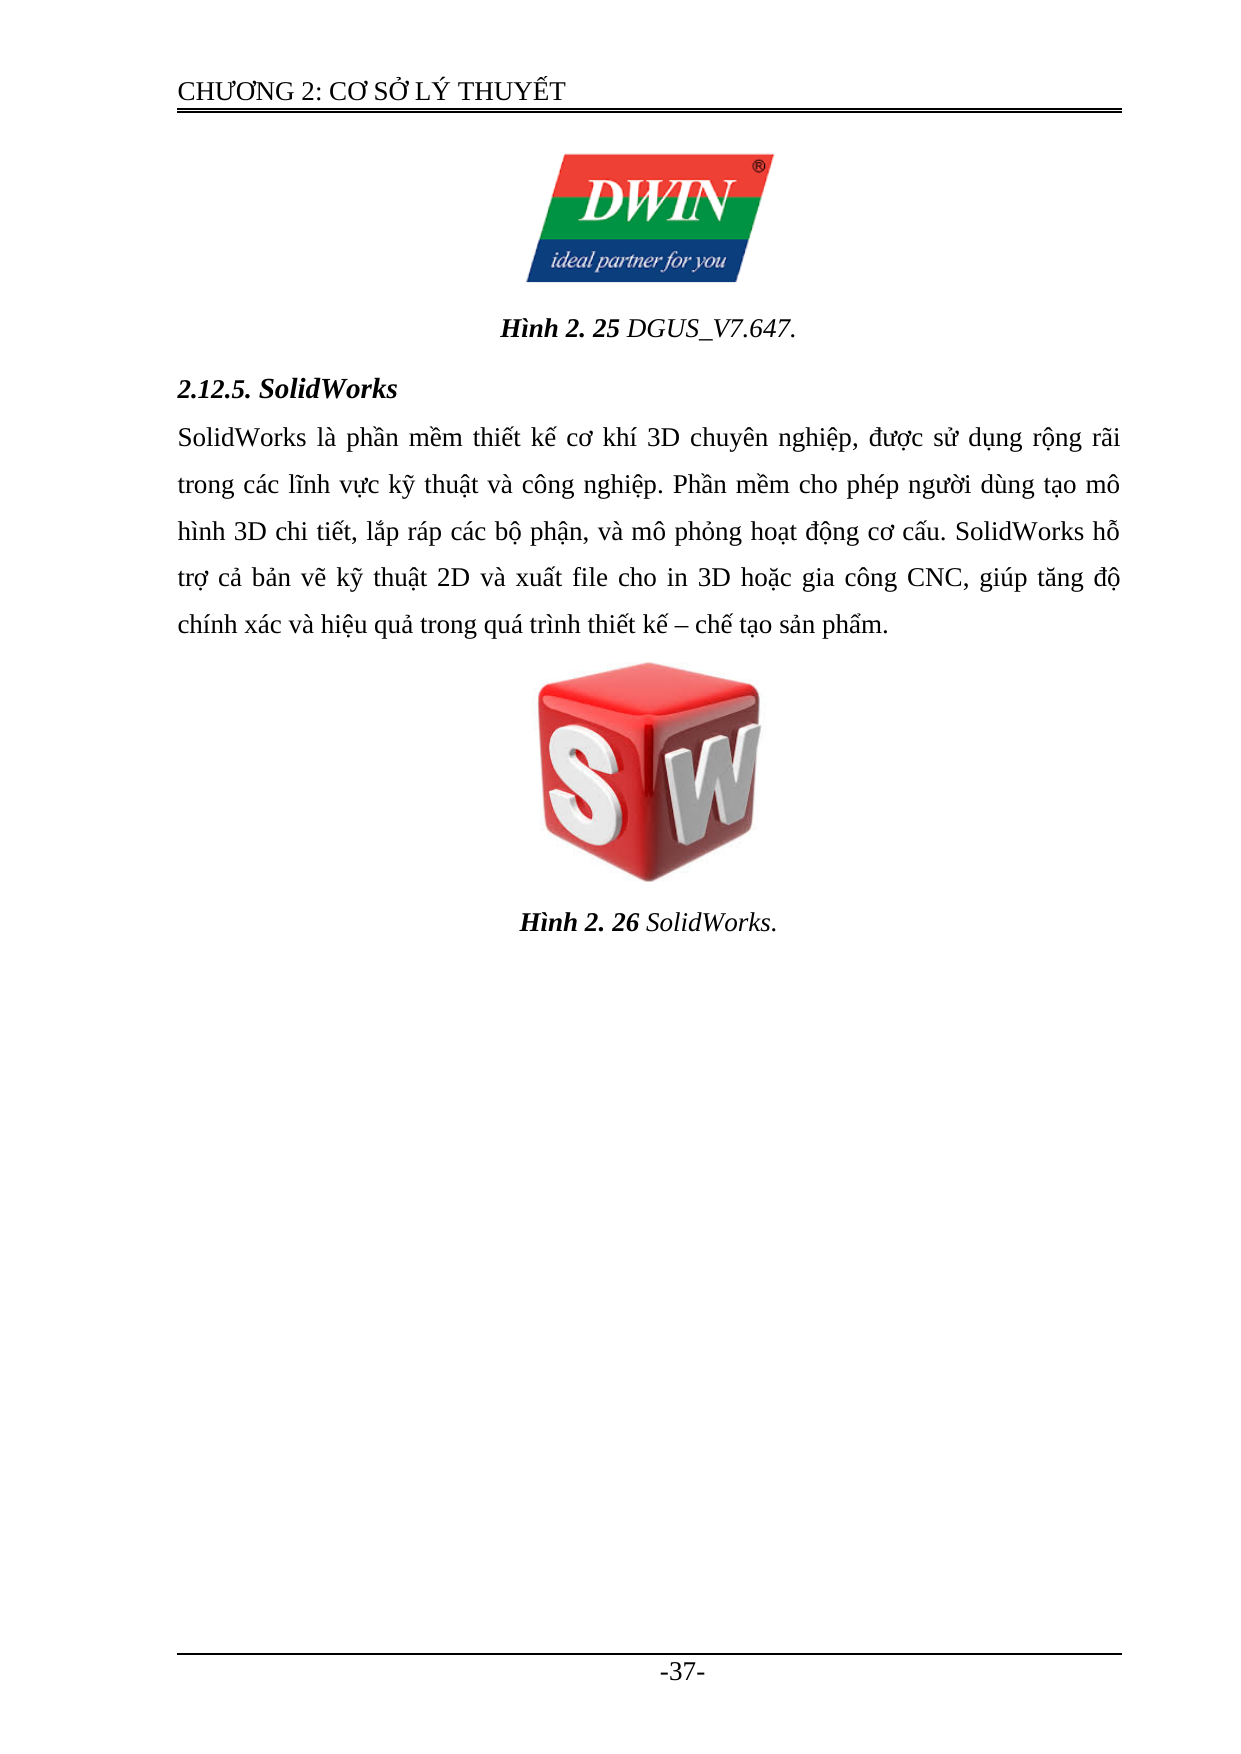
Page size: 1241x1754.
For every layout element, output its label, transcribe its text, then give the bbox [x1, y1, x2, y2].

picture [516, 144, 783, 297]
text SolidWorks là phần mềm thiết kế cơ khí 3D chuyên nghiệp, được sử dụng rộng rãi trong các lĩnh vực kỹ thuật và công nghiệp. Phần mềm cho phép người dùng tạo mô hình 3D chi tiết, lắp ráp các bộ phận, và mô phỏng hoạt động cơ cấu. SolidWorks hỗ trợ cả bản vẽ kỹ thuật 2D và xuất file cho in 3D hoặc gia công CNC, giúp tăng độ chính xác và hiệu quả trong quá trình thiết kế – chế tạo sản phẩm. [177, 421, 1122, 639]
picture [531, 654, 768, 891]
text Hình 2. 25 DGUS_V7.647. [177, 312, 1122, 343]
text Hình 2. 26 SolidWorks. [177, 906, 1122, 938]
subtitle SolidWorks [177, 371, 1122, 404]
